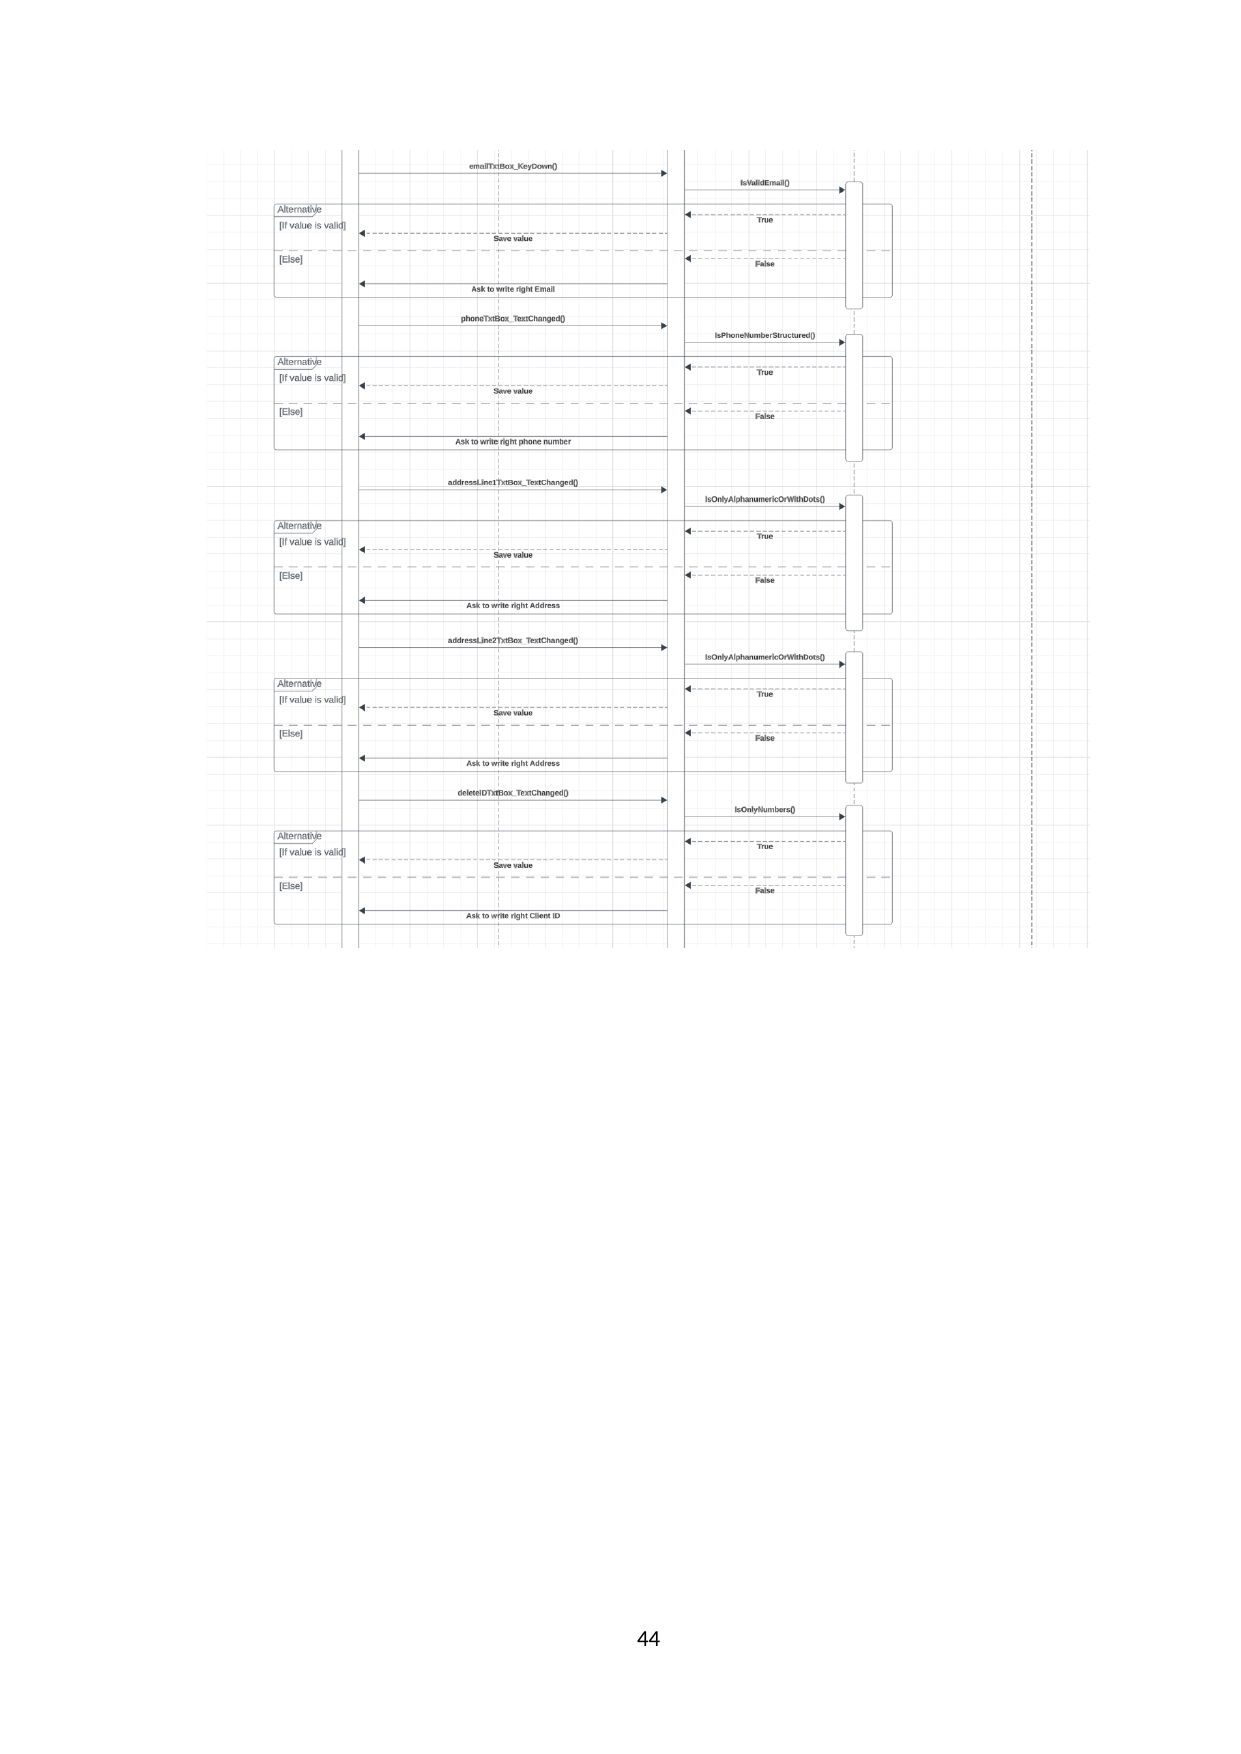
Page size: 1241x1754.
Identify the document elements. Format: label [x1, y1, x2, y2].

picture [206, 150, 1091, 948]
